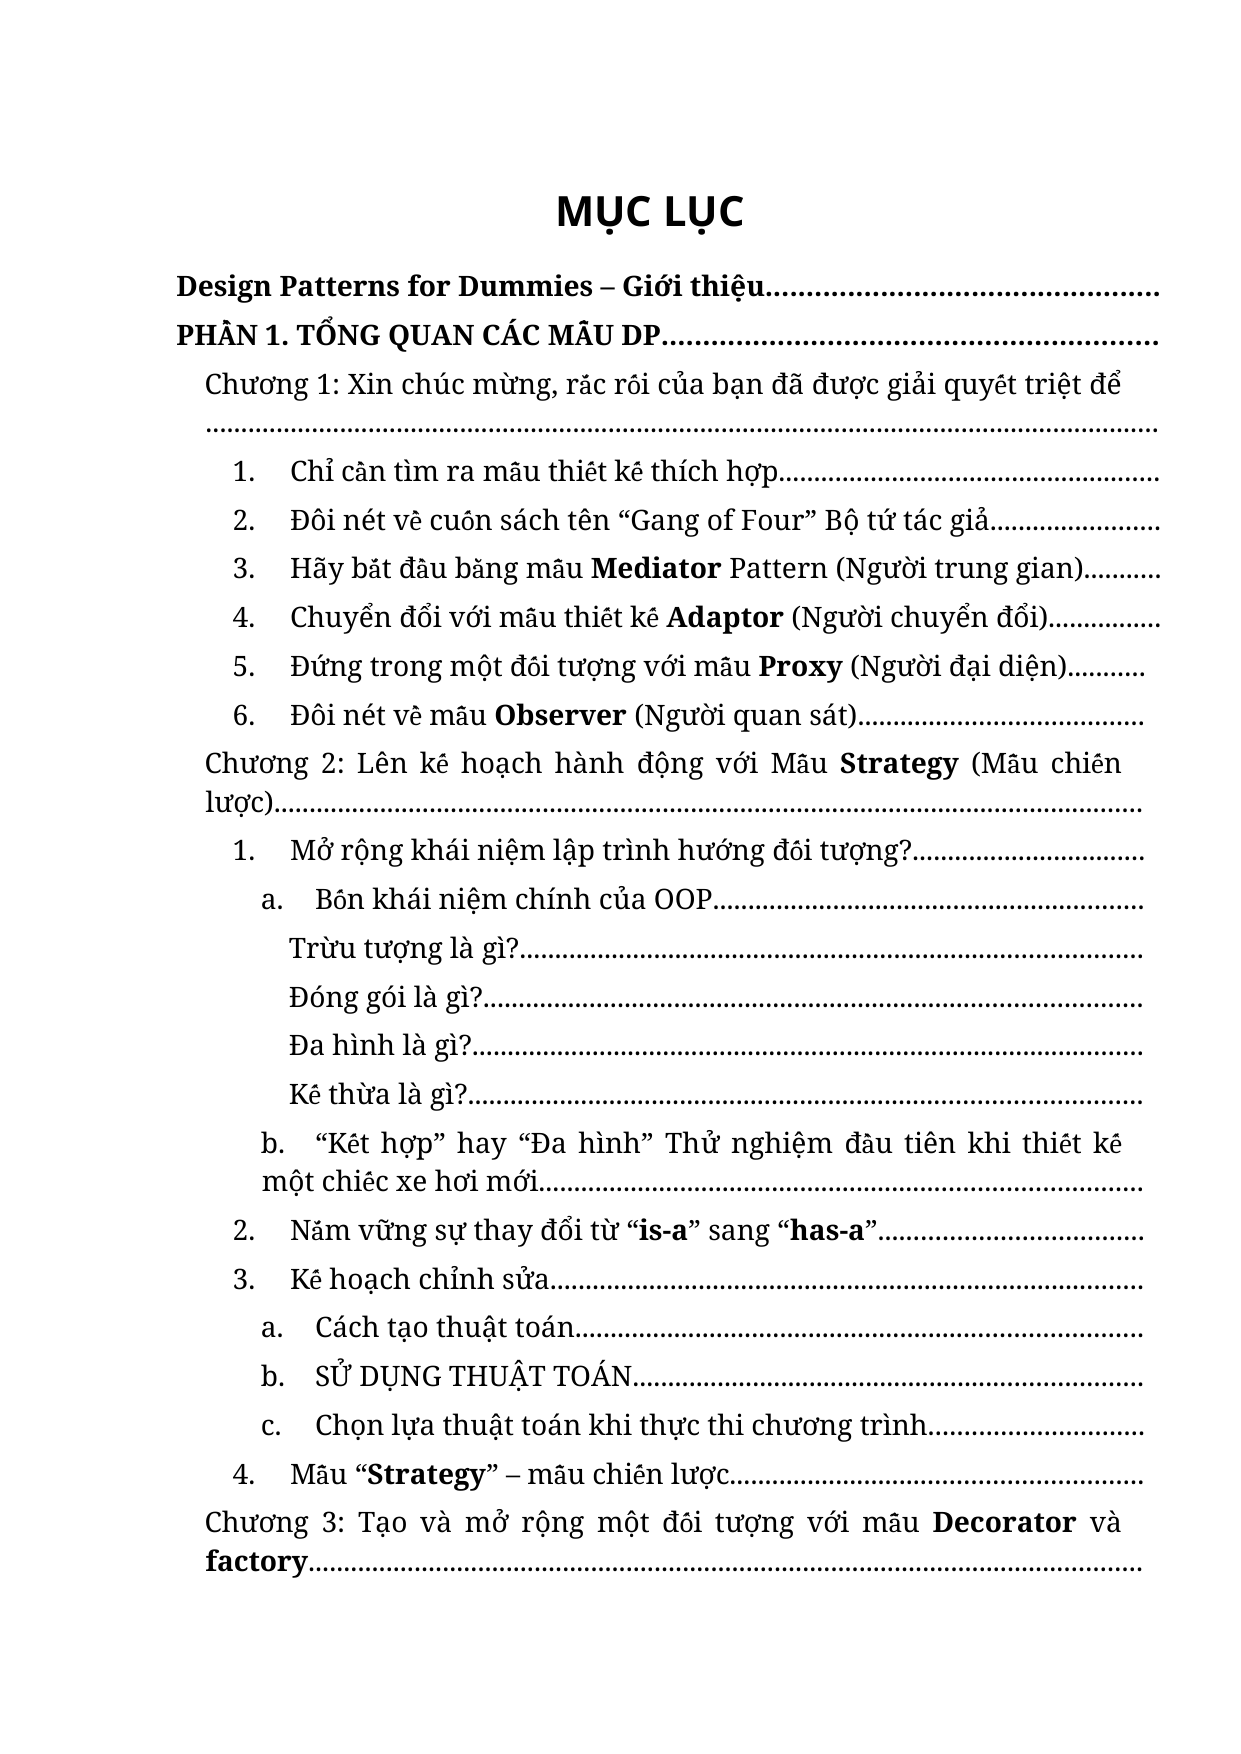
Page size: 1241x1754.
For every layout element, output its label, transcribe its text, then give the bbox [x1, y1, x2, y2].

text 2. Nắm vững sự thay đổi từ “is-a” sang “has-a” 24 [232, 1210, 1122, 1248]
text 1. Mở rộng khái niệm lập trình hướng đối tượng? 15 [232, 831, 1122, 869]
text 3. Kế hoạch chỉnh sửa 26 [232, 1259, 1122, 1297]
text 1. Chỉ cần tìm ra mẫu thiết kế thích hợp 7 [232, 451, 1122, 489]
text Trừu tượng là gì? 16 [289, 928, 1122, 966]
text c. Chọn lựa thuật toán khi thực thi chương trình 31 [261, 1405, 1122, 1443]
text Đa hình là gì? 17 [289, 1026, 1122, 1064]
text 4. Mẫu “Strategy” – mẫu chiến lược 33 [232, 1454, 1122, 1492]
text Design Patterns for Dummies – Giới thiệu 2 [176, 266, 1122, 305]
text Chương 3: Tạo và mở rộng một đối tượng với mẫu Decorator và factory 36 [204, 1503, 1122, 1579]
subtitle MỤC LỤC [177, 181, 1122, 238]
text Chương 1: Xin chúc mừng, rắc rối của bạn đã được giải quyết triệt để 6 [204, 364, 1122, 441]
text PHẦN 1. TỔNG QUAN CÁC MẪU DP 5 [176, 315, 1122, 353]
text 2. Đôi nét về cuốn sách tên “Gang of Four” Bộ tứ tác giả 7 [232, 500, 1122, 538]
text Đóng gói là gì? 17 [289, 977, 1122, 1015]
text Chương 2: Lên kế hoạch hành động với Mẫu Strategy (Mẫu chiến lược) 14 [204, 743, 1122, 820]
text b. SỬ DỤNG THUẬT TOÁN 27 [261, 1356, 1122, 1395]
text a. Bốn khái niệm chính của OOP 16 [261, 879, 1122, 918]
text 4. Chuyển đổi với mẫu thiết kế Adaptor (Người chuyển đổi) 9 [232, 597, 1122, 636]
text b. “Kết hợp” hay “Đa hình” Thử nghiệm đầu tiên khi thiết kế một chiếc xe hơi mới 20 [261, 1123, 1122, 1200]
text 3. Hãy bắt đầu bằng mẫu Mediator Pattern (Người trung gian) 8 [232, 548, 1122, 587]
text 5. Đứng trong một đối tượng với mẫu Proxy (Người đại diện) 10 [232, 646, 1122, 684]
text 6. Đôi nét về mẫu Observer (Người quan sát) 11 [232, 695, 1122, 733]
text a. Cách tạo thuật toán 26 [261, 1308, 1122, 1346]
text Kế thừa là gì? 19 [289, 1074, 1122, 1113]
